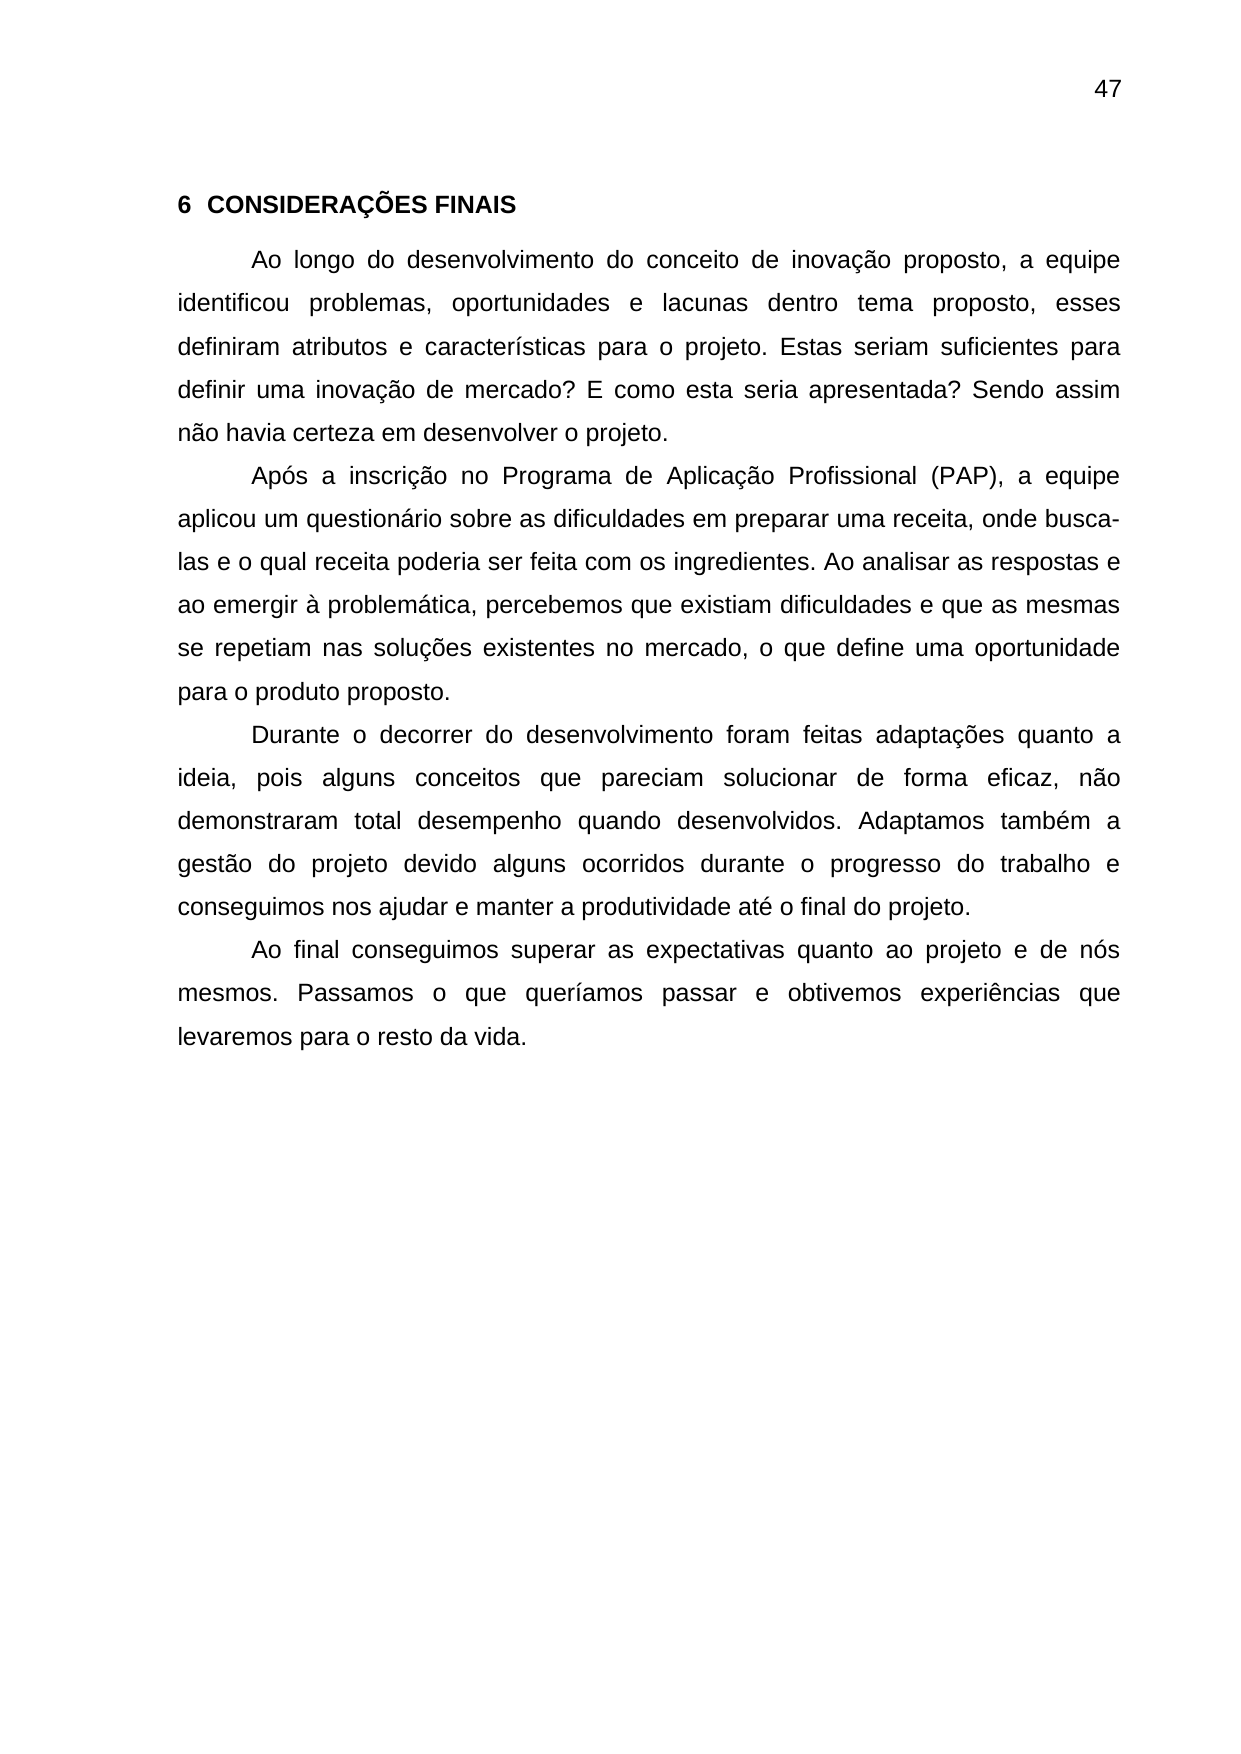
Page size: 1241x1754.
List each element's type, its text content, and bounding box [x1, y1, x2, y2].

text Ao longo do desenvolvimento do conceito de inovação proposto, a equipe identificou problemas, oportunidades e lacunas dentro tema proposto, esses definiram atributos e características para o projeto. Estas seriam suficientes para definir uma inovação de mercado? E como esta seria apresentada? Sendo assim não havia certeza em desenvolver o projeto. [177, 245, 1122, 447]
text Ao final conseguimos superar as expectativas quanto ao projeto e de nós mesmos. Passamos o que queríamos passar e obtivemos experiências que levaremos para o resto da vida. [177, 935, 1122, 1050]
subtitle CONSIDERAÇÕES FINAIS [177, 190, 1122, 218]
text Após a inscrição no Programa de Aplicação Profissional (PAP), a equipe aplicou um questionário sobre as dificuldades em preparar uma receita, onde busca-las e o qual receita poderia ser feita com os ingredientes. Ao analisar as respostas e ao emergir à problemática, percebemos que existiam dificuldades e que as mesmas se repetiam nas soluções existentes no mercado, o que define uma oportunidade para o produto proposto. [177, 461, 1122, 705]
text Durante o decorrer do desenvolvimento foram feitas adaptações quanto a ideia, pois alguns conceitos que pareciam solucionar de forma eficaz, não demonstraram total desempenho quando desenvolvidos. Adaptamos também a gestão do projeto devido alguns ocorridos durante o progresso do trabalho e conseguimos nos ajudar e manter a produtividade até o final do projeto. [177, 720, 1122, 921]
